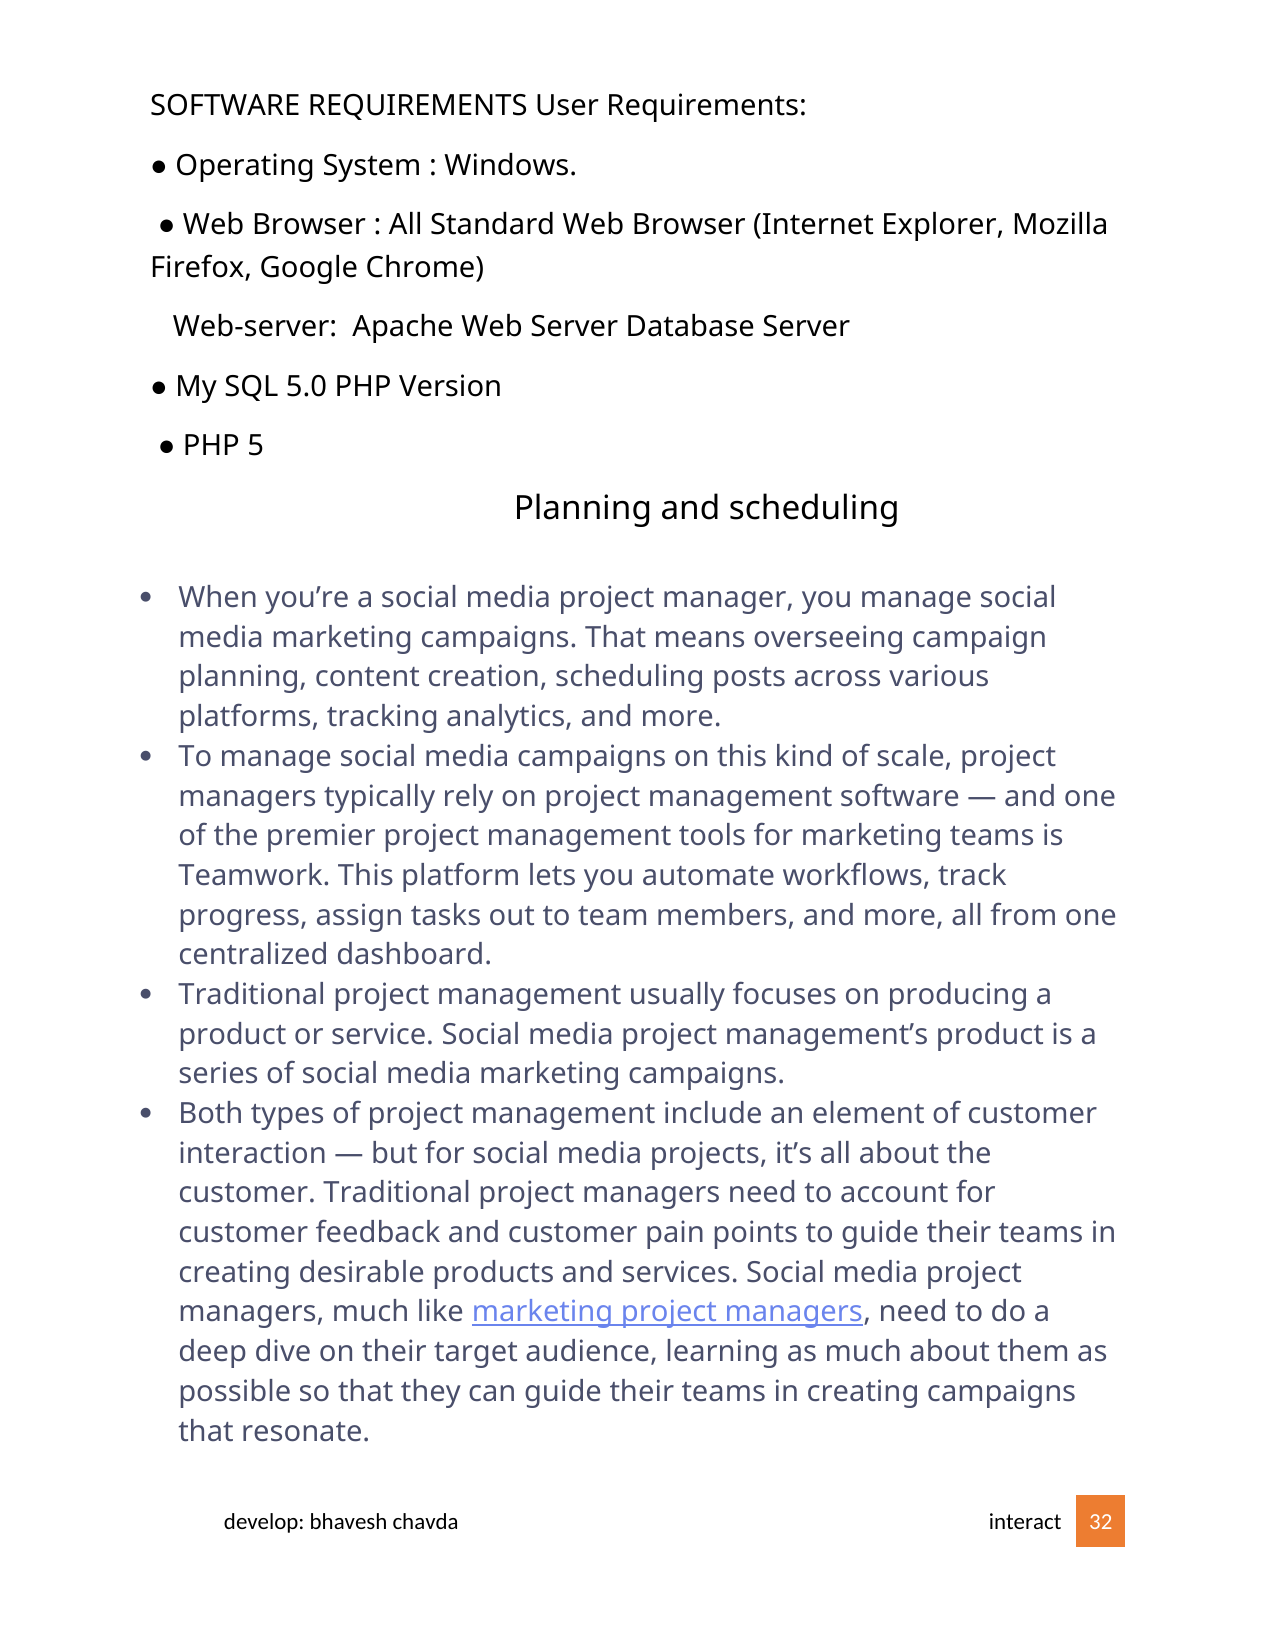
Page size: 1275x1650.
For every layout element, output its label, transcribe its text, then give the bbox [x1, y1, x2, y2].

list Both types of project management include an element of customer interaction — but for social media projects, it’s all about the customer. Traditional project managers need to account for customer feedback and customer pain points to guide their teams in creating desirable products and services. Social media project managers, much like marketing project managers, need to do a deep dive on their target audience, learning as much about them as possible so that they can guide their teams in creating campaigns that resonate. [141, 1092, 1125, 1449]
text ● Operating System : Windows. [150, 144, 1125, 183]
text ● Web Browser : All Standard Web Browser (Internet Explorer, Mozilla Firefox, Google Chrome) [150, 203, 1125, 286]
list Traditional project management usually focuses on producing a product or service. Social media project management’s product is a series of social media marketing campaigns. [141, 973, 1125, 1092]
list To manage social media campaigns on this kind of scale, project managers typically rely on project management software — and one of the premier project management tools for marketing teams is Teamwork. This platform lets you automate workflows, track progress, assign tasks out to team members, and more, all from one centralized dashboard. [141, 735, 1125, 973]
list When you’re a social media project manager, you manage social media marketing campaigns. That means overseeing campaign planning, content creation, scheduling posts across various platforms, tracking analytics, and more. [141, 576, 1125, 735]
text ● My SQL 5.0 PHP Version [150, 365, 1125, 405]
text Web-server: Apache Web Server Database Server [150, 306, 1125, 345]
text ● PHP 5 [150, 424, 1125, 464]
text SOFTWARE REQUIREMENTS User Requirements: [150, 84, 1125, 124]
list Planning and scheduling [328, 484, 1125, 529]
